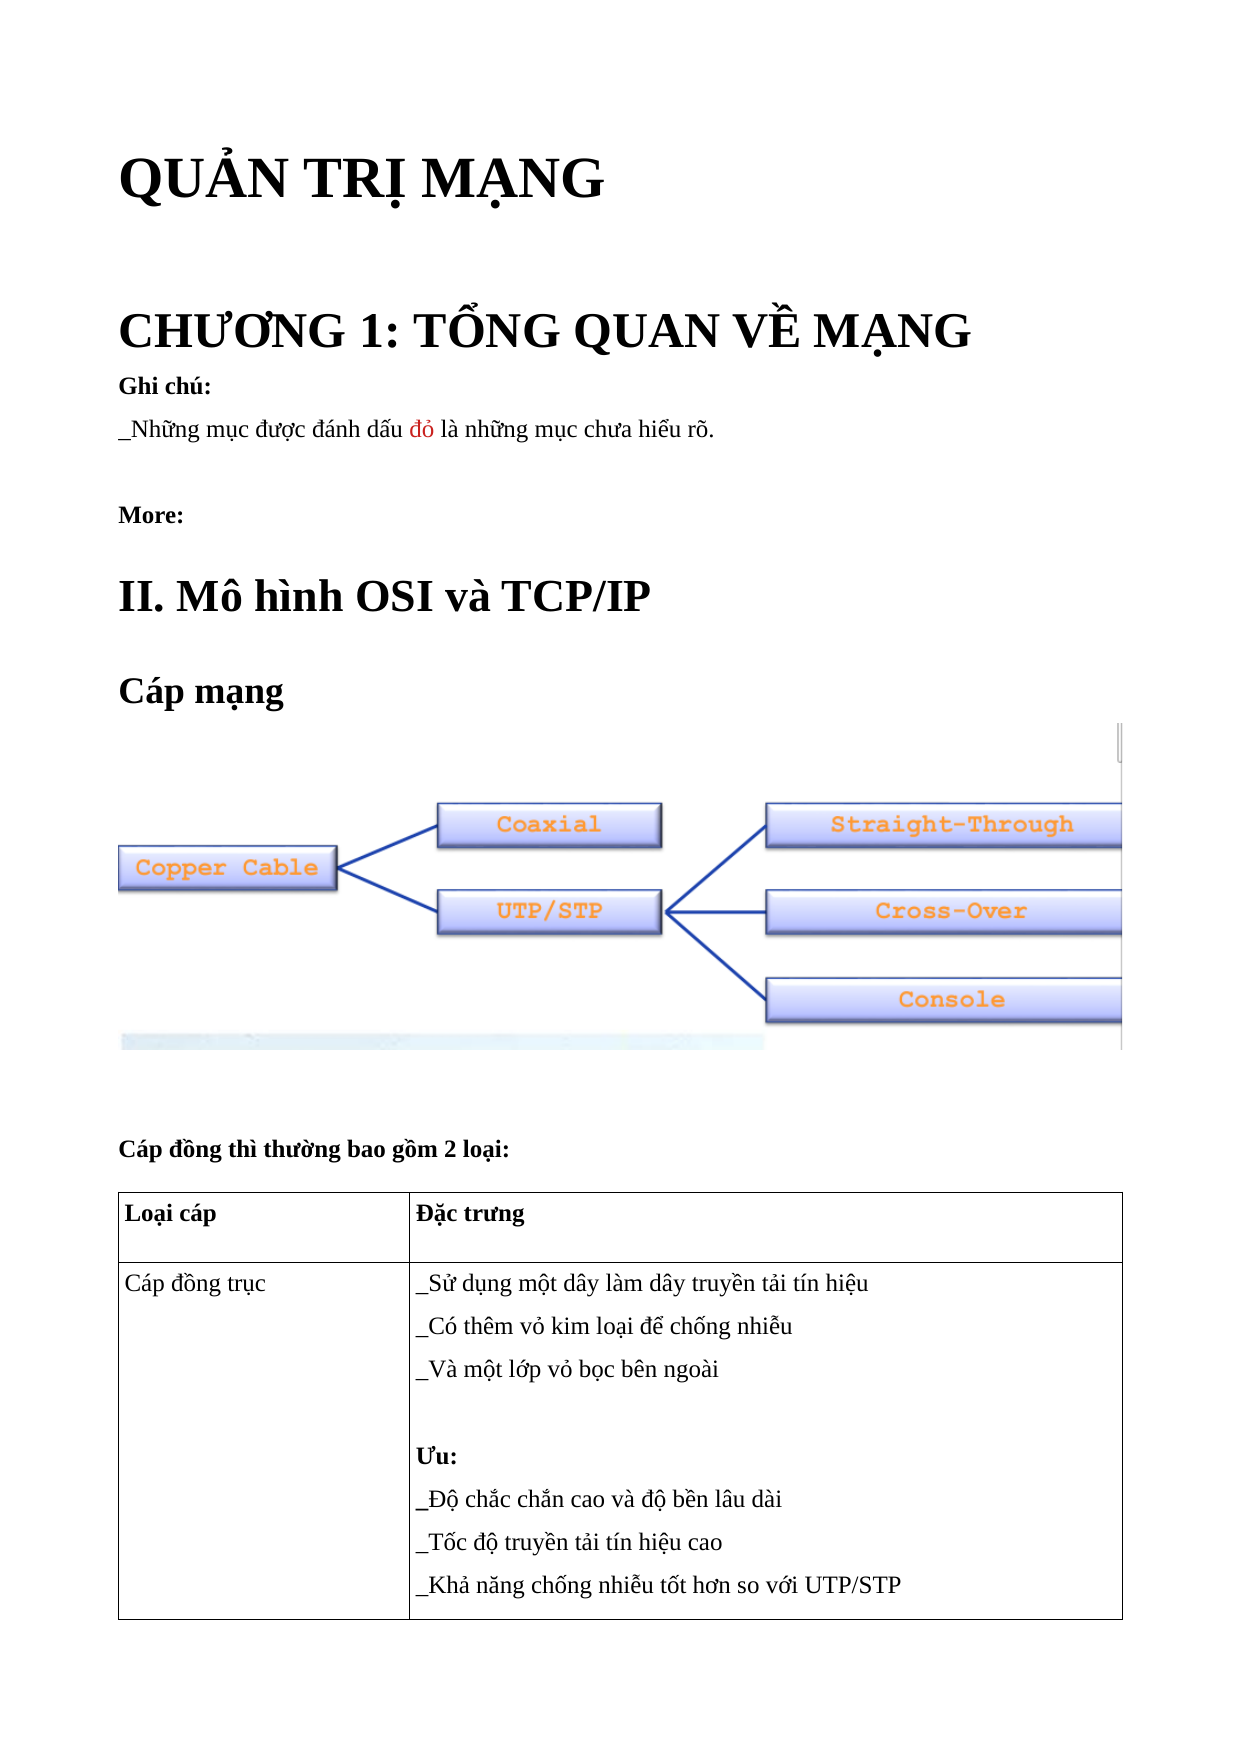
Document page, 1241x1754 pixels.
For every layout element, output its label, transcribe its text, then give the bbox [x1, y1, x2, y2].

text Ghi chú: [118, 371, 1122, 399]
table_header Loại cáp [119, 1193, 409, 1262]
table_cell Cáp đồng trục [119, 1263, 409, 1619]
text _Những mục được đánh dấu đỏ là những mục chưa hiểu rõ. [118, 414, 1122, 443]
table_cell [410, 1263, 1122, 1619]
text Cáp đồng thì thường bao gồm 2 loại: [118, 1134, 1122, 1163]
subtitle II. Mô hình OSI và TCP/IP [118, 568, 1122, 621]
picture [118, 723, 1123, 1050]
subtitle Cáp mạng [118, 668, 1122, 711]
text More: [118, 500, 1122, 529]
table_header Đặc trưng [410, 1193, 1122, 1262]
title QUẢN TRỊ MẠNG [118, 143, 1122, 210]
subtitle CHƯƠNG 1: TỔNG QUAN VỀ MẠNG [118, 301, 1122, 358]
